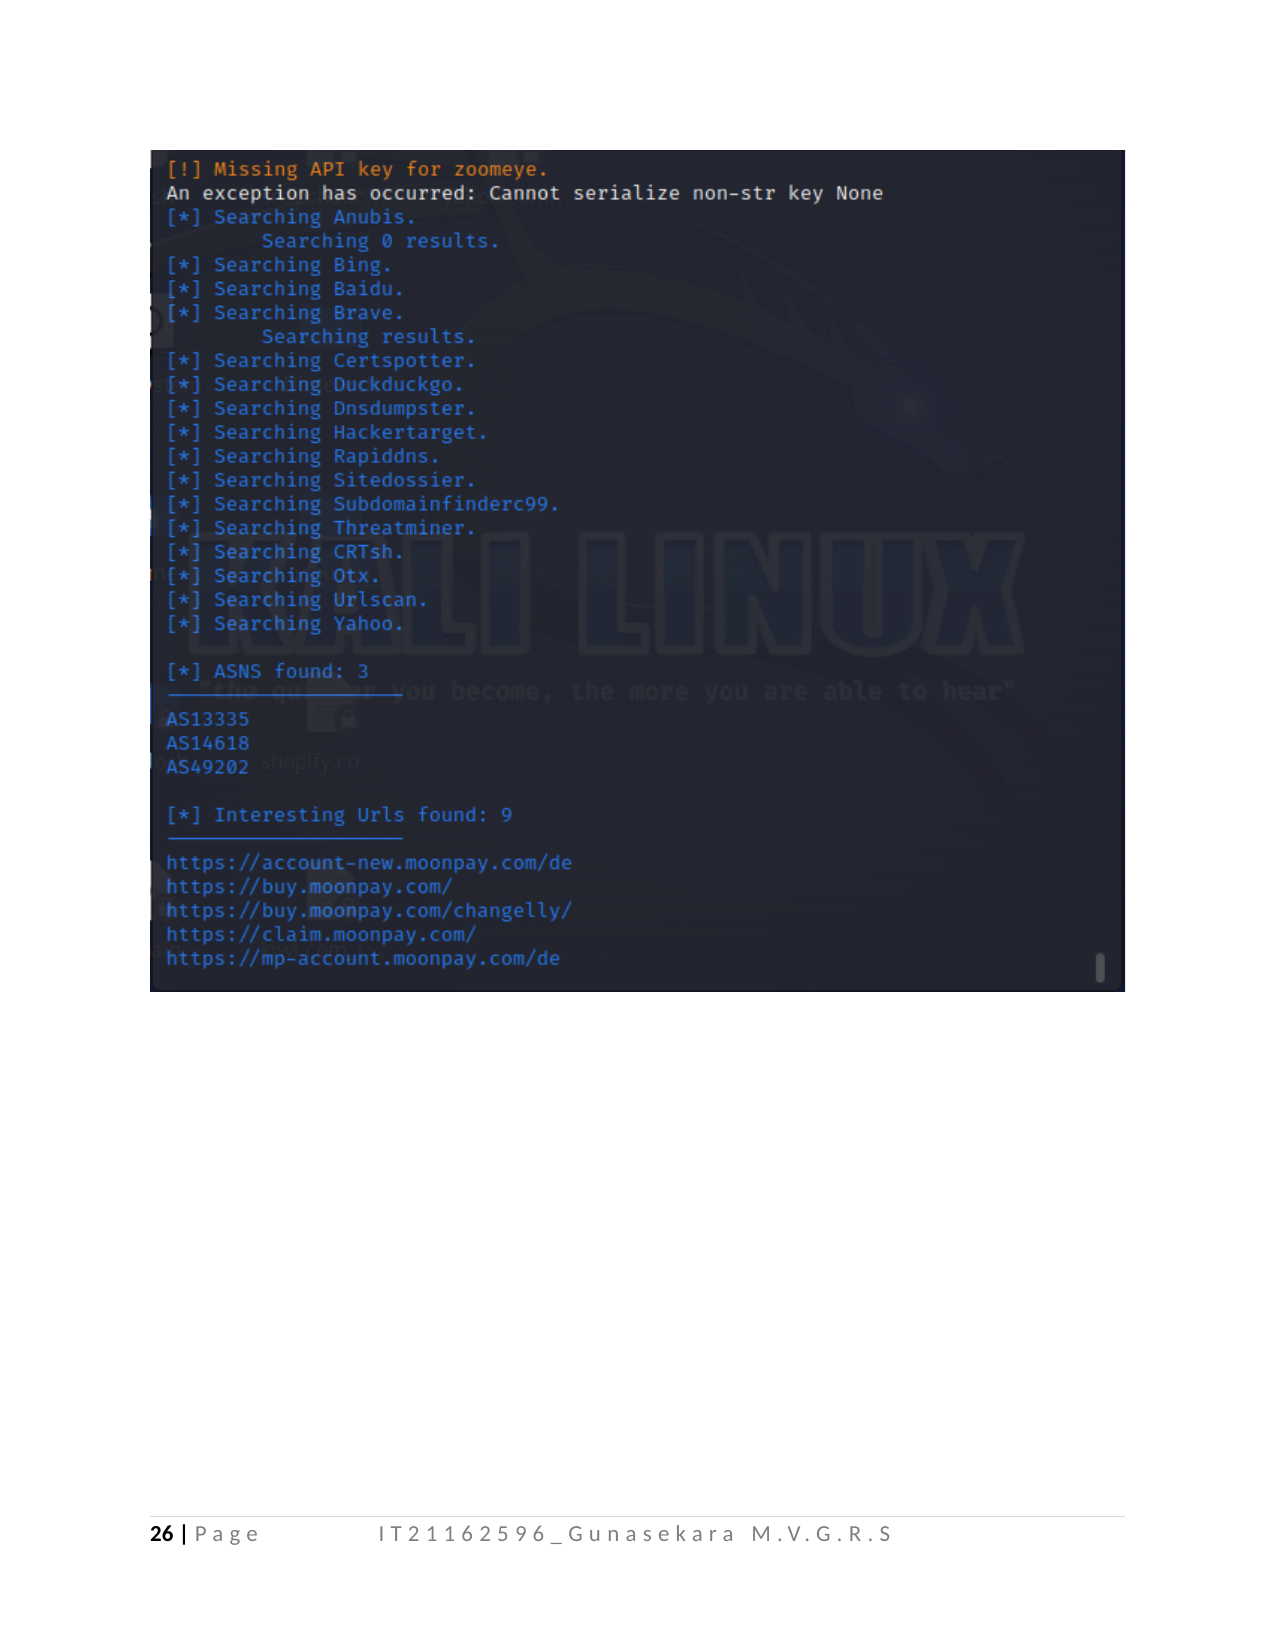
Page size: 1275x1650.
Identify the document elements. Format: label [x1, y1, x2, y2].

picture [150, 150, 1125, 992]
